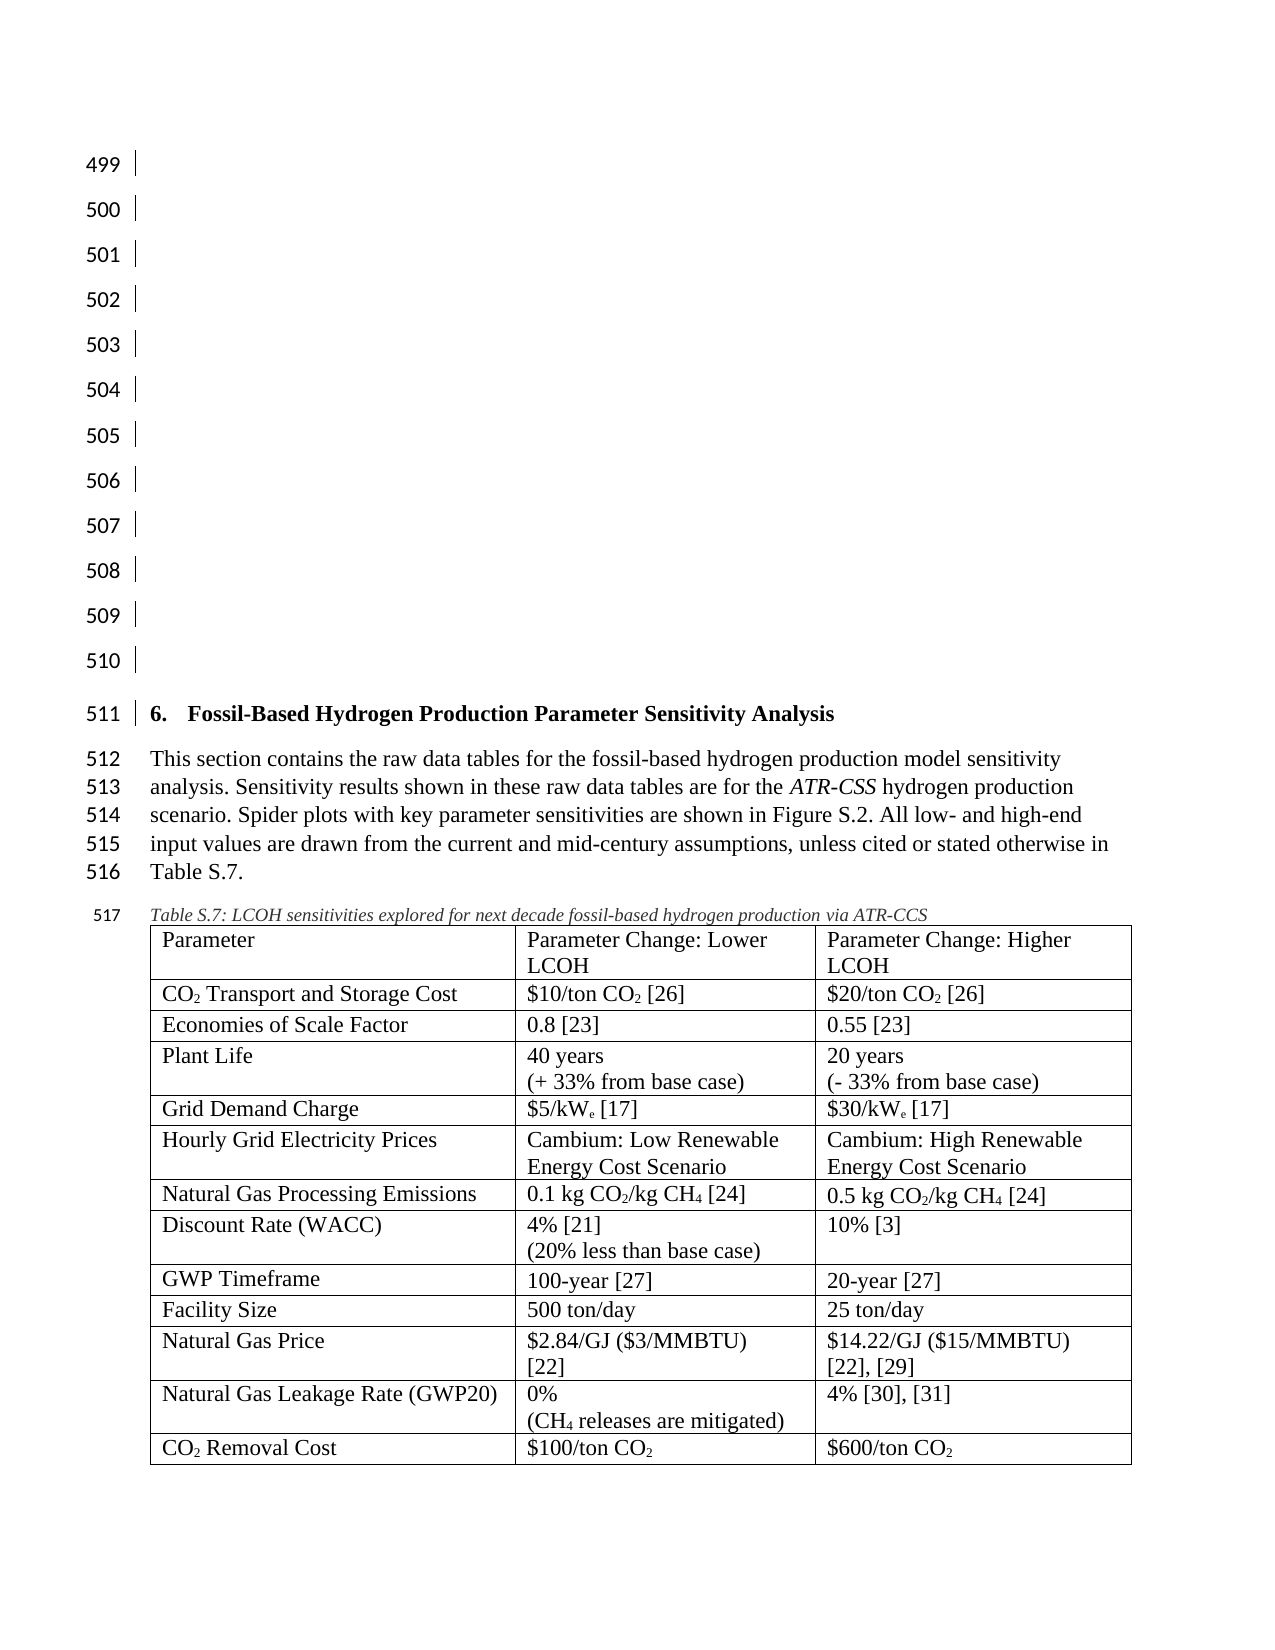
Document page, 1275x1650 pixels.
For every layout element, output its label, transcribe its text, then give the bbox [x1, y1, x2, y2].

table_cell Plant Life [151, 1042, 515, 1094]
table_cell $600/ton CO2 [816, 1434, 1131, 1464]
table_cell GWP Timeframe [151, 1265, 515, 1295]
table_cell Cambium: Low Renewable Energy Cost Scenario [516, 1126, 815, 1179]
table_cell 20-year [27] [816, 1265, 1131, 1295]
table_cell CO2 Transport and Storage Cost [151, 980, 515, 1010]
table_cell 20 years (- 33% from base case) [816, 1042, 1131, 1094]
table_cell Cambium: High Renewable Energy Cost Scenario [816, 1126, 1131, 1179]
table_cell $5/kWe [17] [516, 1096, 815, 1125]
table_cell $20/ton CO2 [26] [816, 980, 1131, 1010]
table_header Parameter Change: Lower LCOH [516, 926, 815, 979]
table_cell Natural Gas Leakage Rate (GWP20) [151, 1381, 515, 1433]
table_cell 4% [30], [31] [816, 1381, 1131, 1433]
table_cell 100-year [27] [516, 1265, 815, 1295]
text This section contains the raw data tables for the fossil-based hydrogen production model sensitivity analysis. Sensitivity results shown in these raw data tables are for the ATR-CSS hydrogen production scenario. Spider plots with key parameter sensitivities are shown in Figure S.2. All low- and high-end input values are drawn from the current and mid-century assumptions, unless cited or stated otherwise in Table S.7. [150, 745, 1125, 885]
table_header Parameter [151, 926, 515, 979]
table_cell Facility Size [151, 1296, 515, 1326]
table_cell $100/ton CO2 [516, 1434, 815, 1464]
table_cell $2.84/GJ ($3/MMBTU) [22] [516, 1327, 815, 1379]
table_cell 25 ton/day [816, 1296, 1131, 1326]
table_cell 0.5 kg CO2/kg CH4 [24] [816, 1180, 1131, 1210]
table_cell Natural Gas Processing Emissions [151, 1180, 515, 1210]
table_cell Hourly Grid Electricity Prices [151, 1126, 515, 1179]
table_cell 40 years (+ 33% from base case) [516, 1042, 815, 1094]
subtitle Fossil-Based Hydrogen Production Parameter Sensitivity Analysis [150, 699, 1125, 726]
table_cell 4% [21] (20% less than base case) [516, 1211, 815, 1264]
table_cell Natural Gas Price [151, 1327, 515, 1379]
table_cell 0.55 [23] [816, 1011, 1131, 1041]
table_cell $10/ton CO2 [26] [516, 980, 815, 1010]
table_cell $14.22/GJ ($15/MMBTU) [22], [29] [816, 1327, 1131, 1379]
table_header Parameter Change: Higher LCOH [816, 926, 1131, 979]
table_cell 0% (CH4 releases are mitigated) [516, 1381, 815, 1433]
table_cell Grid Demand Charge [151, 1096, 515, 1125]
table_cell Discount Rate (WACC) [151, 1211, 515, 1264]
table_cell CO2 Removal Cost [151, 1434, 515, 1464]
table_cell 0.8 [23] [516, 1011, 815, 1041]
table_cell 10% [3] [816, 1211, 1131, 1264]
table_cell Economies of Scale Factor [151, 1011, 515, 1041]
table_cell 0.1 kg CO2/kg CH4 [24] [516, 1180, 815, 1210]
table_cell 500 ton/day [516, 1296, 815, 1326]
table_cell $30/kWe [17] [816, 1096, 1131, 1125]
